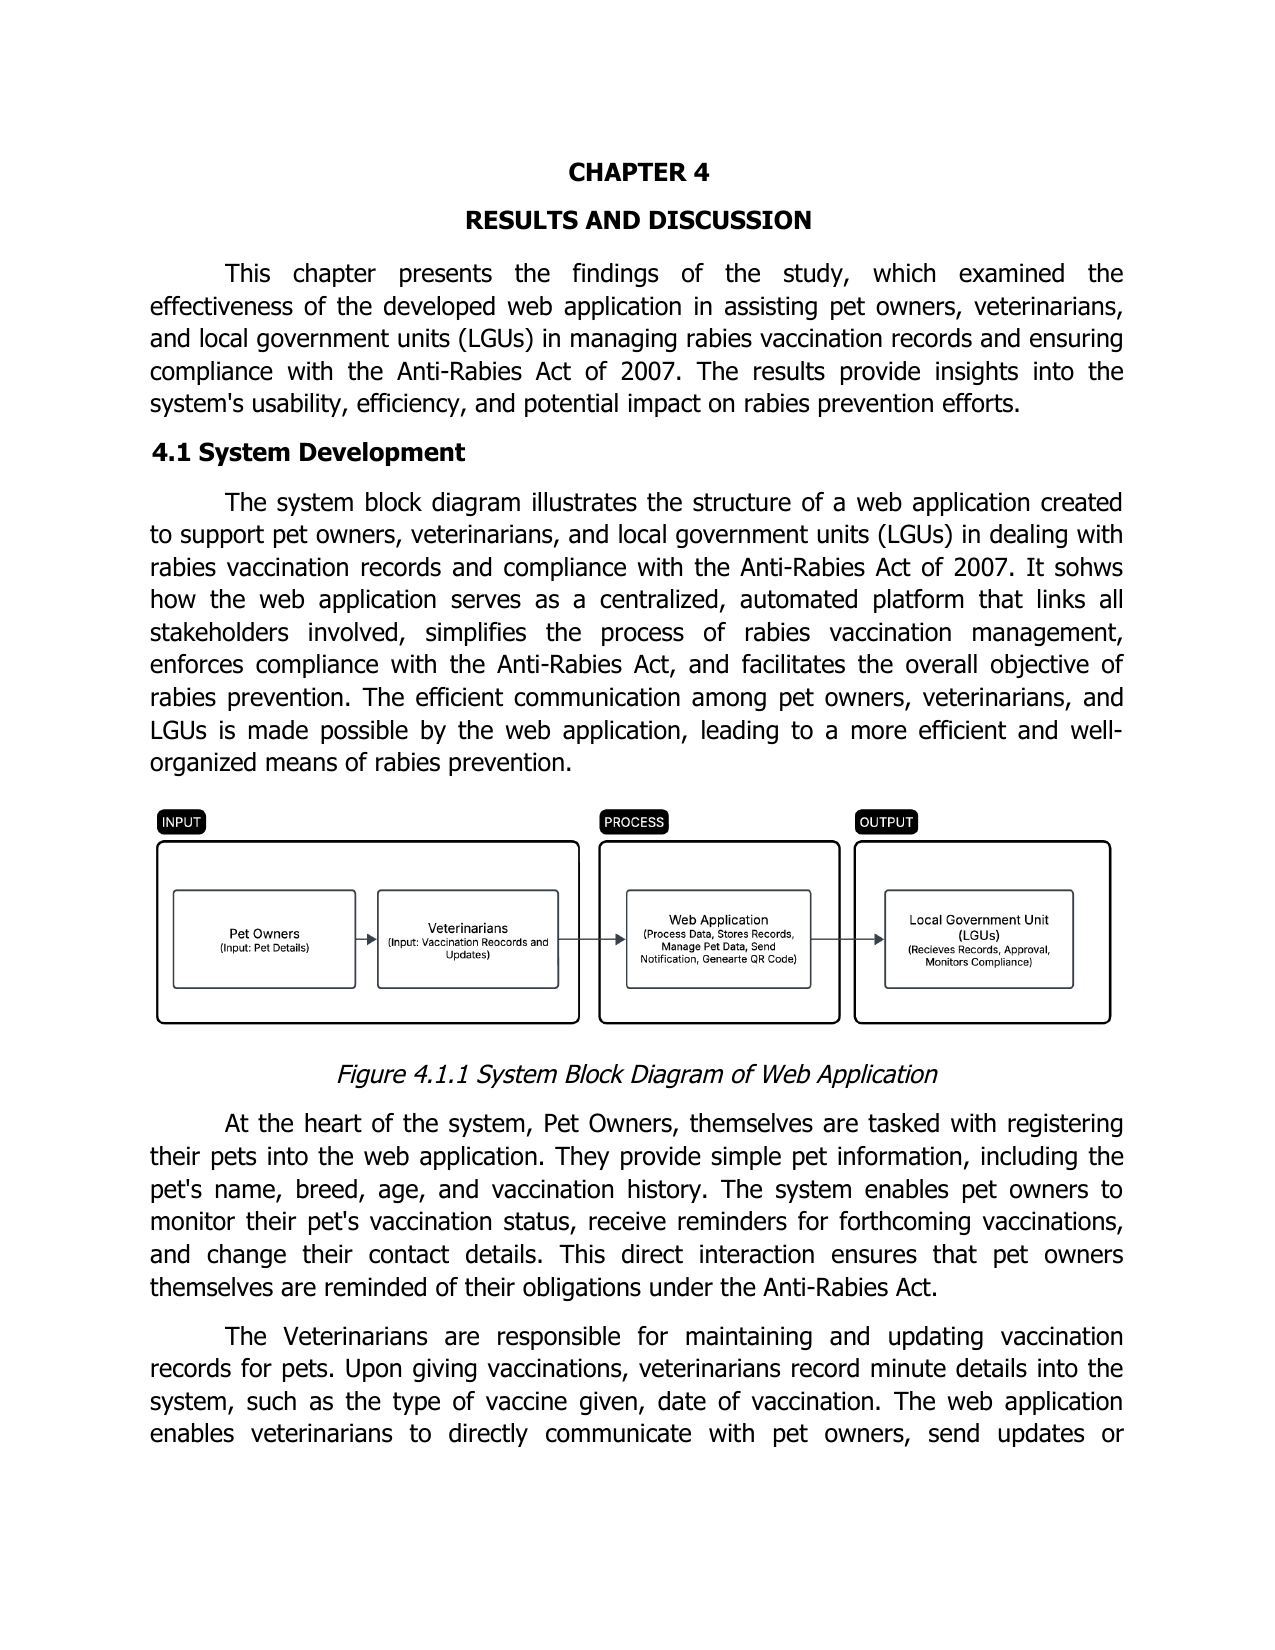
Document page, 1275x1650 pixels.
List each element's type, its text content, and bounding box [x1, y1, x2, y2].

subtitle RESULTS AND DISCUSSION [177, 205, 1100, 235]
text CHAPTER 4 [177, 156, 1100, 186]
text Figure 4.1.1 System Block Diagram of Web Application [150, 1059, 1125, 1089]
text The system block diagram illustrates the structure of a web application created to support pet owners, veterinarians, and local government units (LGUs) in dealing with rabies vaccination records and compliance with the Anti-Rabies Act of 2007. It sohws how the web application serves as a centralized, automated platform that links all stakeholders involved, simplifies the process of rabies vaccination management, enforces compliance with the Anti-Rabies Act, and facilitates the overall objective of rabies prevention. The efficient communication among pet owners, veterinarians, and LGUs is made possible by the web application, leading to a more efficient and well-organized means of rabies prevention. [150, 486, 1125, 777]
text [150, 1320, 1125, 1448]
text 4.1 System Development [151, 437, 1125, 467]
picture [150, 795, 1126, 1040]
text This chapter presents the findings of the study, which examined the effectiveness of the developed web application in assisting pet owners, veterinarians, and local government units (LGUs) in managing rabies vaccination records and ensuring compliance with the Anti-Rabies Act of 2007. The results provide insights into the system's usability, efficiency, and potential impact on rabies prevention efforts. [150, 257, 1125, 418]
text At the heart of the system, Pet Owners, themselves are tasked with registering their pets into the web application. They provide simple pet information, including the pet's name, breed, age, and vaccination history. The system enables pet owners to monitor their pet's vaccination status, receive reminders for forthcoming vaccinations, and change their contact details. This direct interaction ensures that pet owners themselves are reminded of their obligations under the Anti-Rabies Act. [150, 1108, 1125, 1301]
